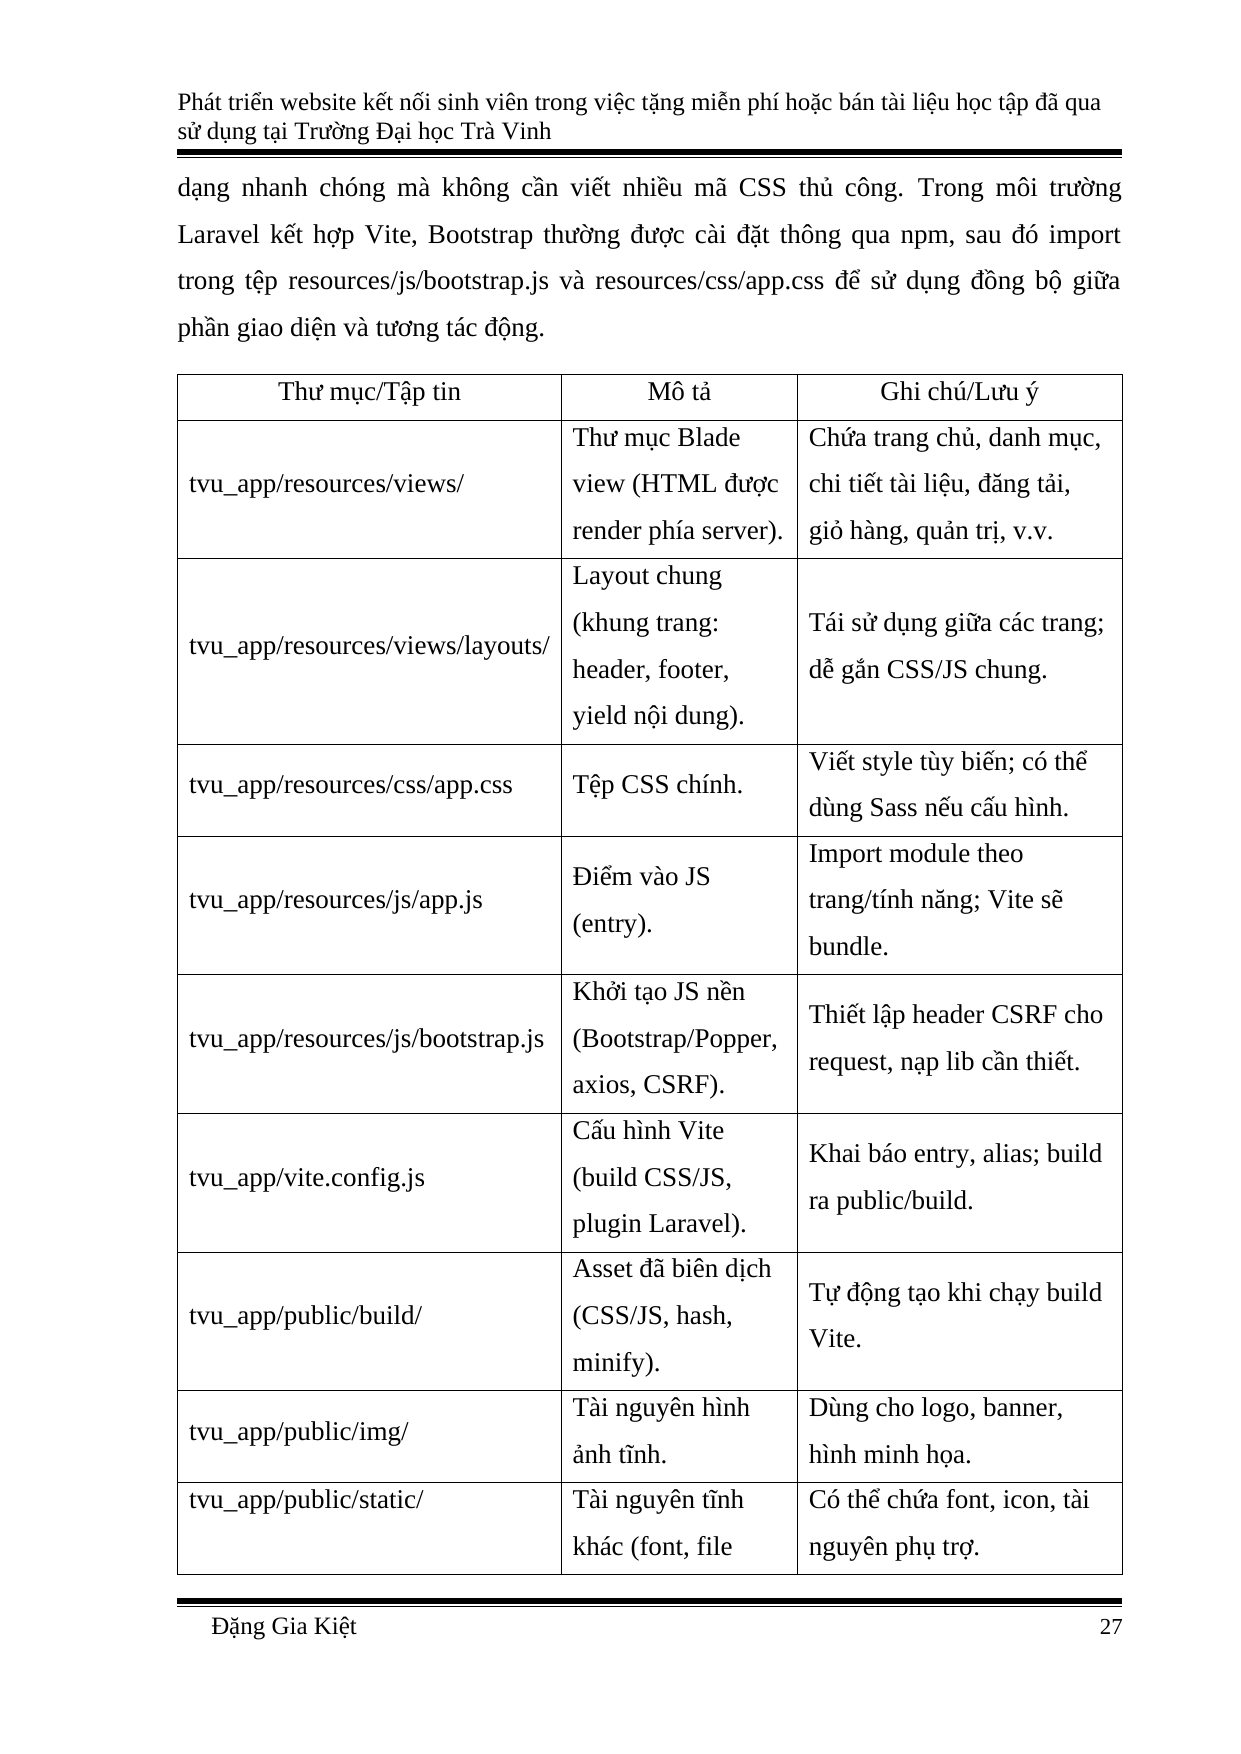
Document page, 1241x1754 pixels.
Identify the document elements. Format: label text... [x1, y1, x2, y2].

table_cell Tệp CSS chính. [562, 745, 797, 836]
table_cell Điểm vào JS (entry). [562, 837, 797, 974]
table_cell Viết style tùy biến; có thể dùng Sass nếu cấu hình. [798, 745, 1122, 836]
table_cell tvu_app/resources/views/layouts/ [178, 559, 561, 744]
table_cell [178, 1483, 561, 1574]
table_cell tvu_app/vite.config.js [178, 1114, 561, 1252]
table_cell Asset đã biên dịch (CSS/JS, hash, minify). [562, 1253, 797, 1390]
table_cell Khởi tạo JS nền (Bootstrap/Popper, axios, CSRF). [562, 975, 797, 1113]
table_cell tvu_app/public/img/ [178, 1391, 561, 1482]
table_cell tvu_app/resources/js/bootstrap.js [178, 975, 561, 1113]
table_cell Chứa trang chủ, danh mục, chi tiết tài liệu, đăng tải, giỏ hàng, quản trị, v.v. [798, 421, 1122, 558]
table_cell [562, 1483, 797, 1574]
table_cell Khai báo entry, alias; build ra public/build. [798, 1114, 1122, 1252]
table_header Thư mục/Tập tin [178, 375, 561, 420]
table_cell Cấu hình Vite (build CSS/JS, plugin Laravel). [562, 1114, 797, 1252]
table_cell Dùng cho logo, banner, hình minh họa. [798, 1391, 1122, 1482]
table_cell tvu_app/resources/css/app.css [178, 745, 561, 836]
table_cell Thư mục Blade view (HTML được render phía server). [562, 421, 797, 558]
table_cell Tự động tạo khi chạy build Vite. [798, 1253, 1122, 1390]
table_header Mô tả [562, 375, 797, 420]
table_cell Tài nguyên hình ảnh tĩnh. [562, 1391, 797, 1482]
table_cell Tái sử dụng giữa các trang; dễ gắn CSS/JS chung. [798, 559, 1122, 744]
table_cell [798, 1483, 1122, 1574]
table_cell tvu_app/public/build/ [178, 1253, 561, 1390]
table_cell Import module theo trang/tính năng; Vite sẽ bundle. [798, 837, 1122, 974]
table_cell Layout chung (khung trang: header, footer, yield nội dung). [562, 559, 797, 744]
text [177, 171, 1122, 342]
table_cell tvu_app/resources/js/app.js [178, 837, 561, 974]
table_cell Thiết lập header CSRF cho request, nạp lib cần thiết. [798, 975, 1122, 1113]
table_header Ghi chú/Lưu ý [798, 375, 1122, 420]
table_cell tvu_app/resources/views/ [178, 421, 561, 558]
